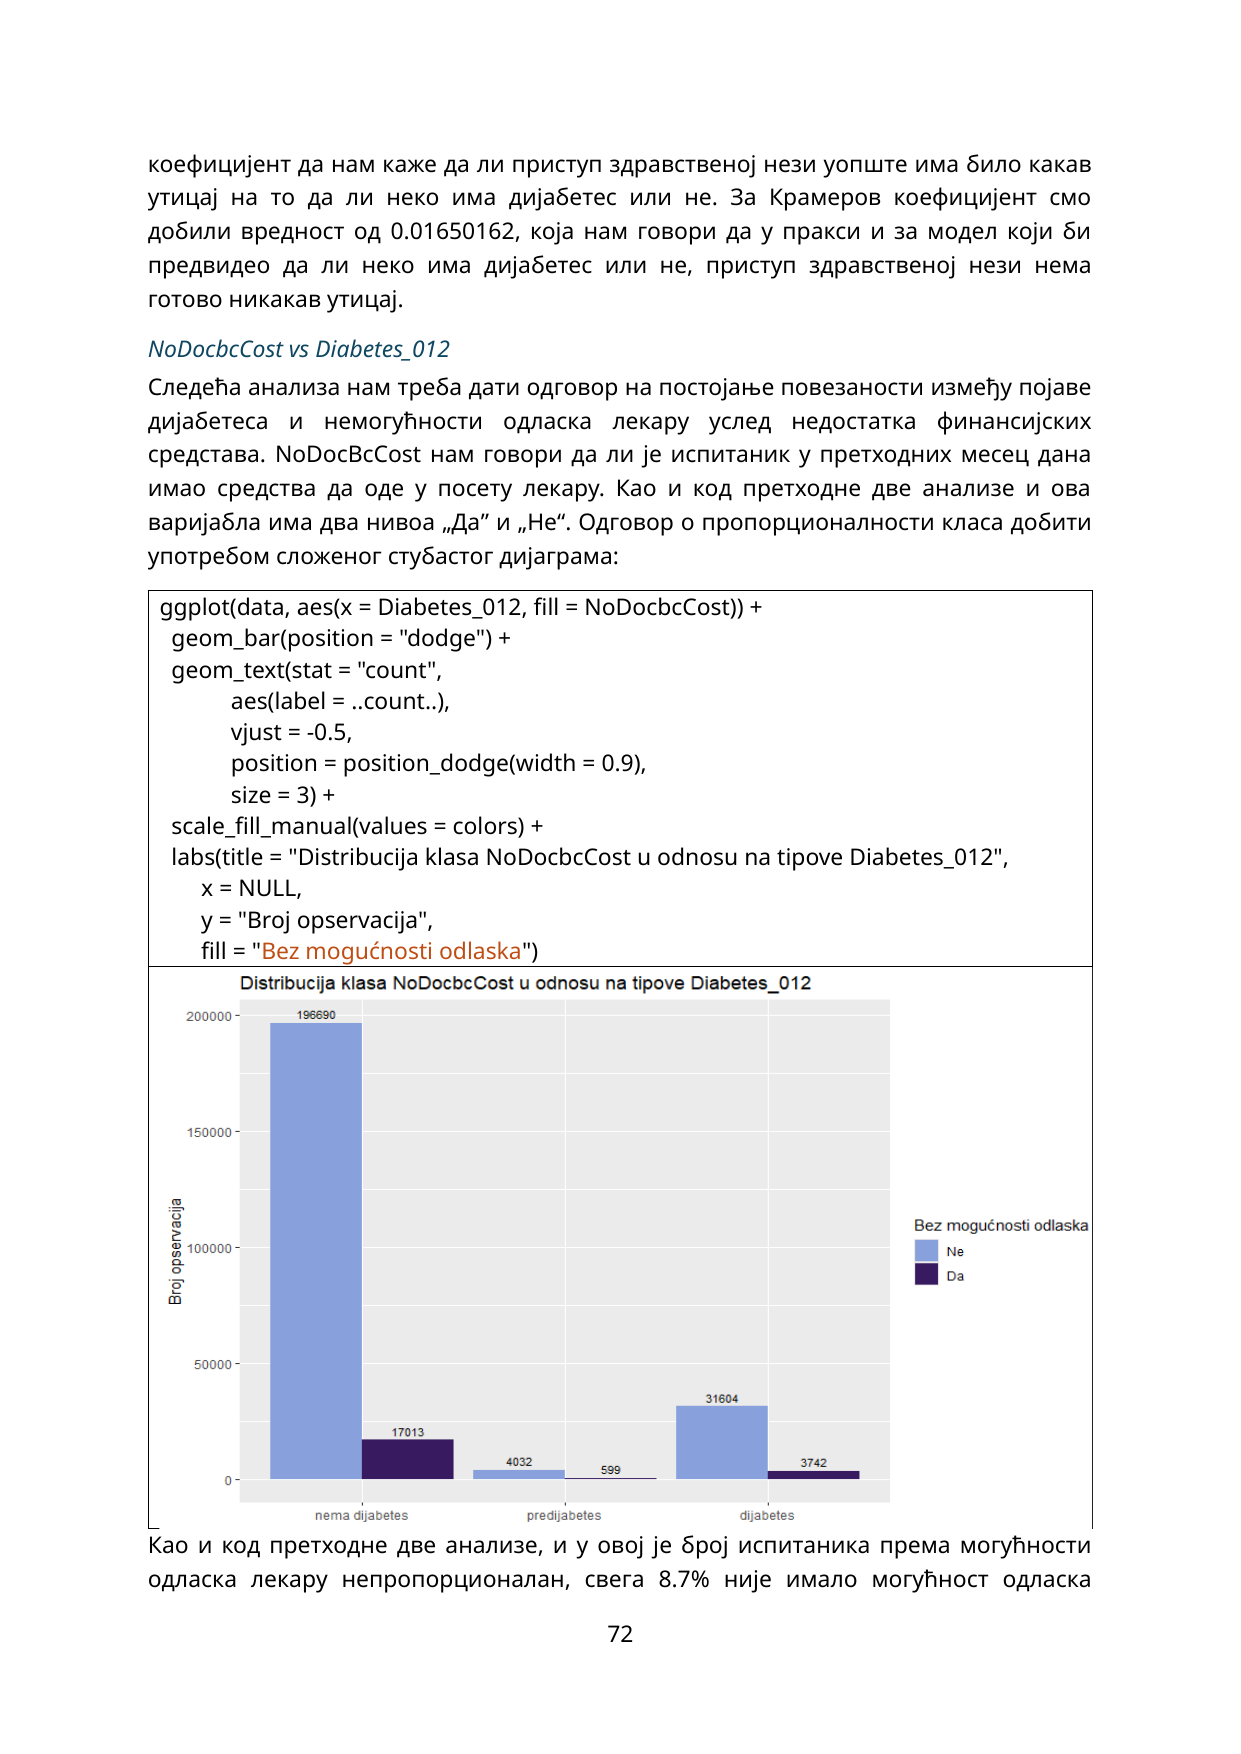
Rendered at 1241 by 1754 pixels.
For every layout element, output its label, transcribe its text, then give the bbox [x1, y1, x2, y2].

table_header ggplot(data, aes(x = Diabetes_012, fill = NoDocbcCost)) + geom_bar(position = "dodge") + geom_text(stat = "count", aes(label = ..count..), vjust = -0.5, position = position_dodge(width = 0.9), size = 3) + scale_fill_manual(values = colors) + labs(title = "Distribucija klasa NoDocbcCost u odnosu na tipove Diabetes_012", x = NULL, y = "Broj opservacija", fill = "Bez mogućnosti odlaska") [149, 591, 1092, 966]
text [148, 148, 1093, 314]
picture [159, 967, 1093, 1529]
text Следећа анализа нам треба дати одговор на постојање повезаности између појаве дијабетеса и немогућности одласка лекару услед недостатка финансијских средстава. NoDocBcCost нам говори да ли је испитаник у претходних месец дана имао средства да оде у посету лекару. Као и код претходне две анализе и ова варијабла има два нивоа „Да” и „Не“. Одговор о пропорционалности класа добити употребом сложеног стубастог дијаграма: [148, 371, 1093, 571]
subtitle NoDocbcCost vs Diabetes_012 [148, 333, 1093, 364]
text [148, 1529, 1093, 1594]
table_cell [149, 967, 159, 1528]
